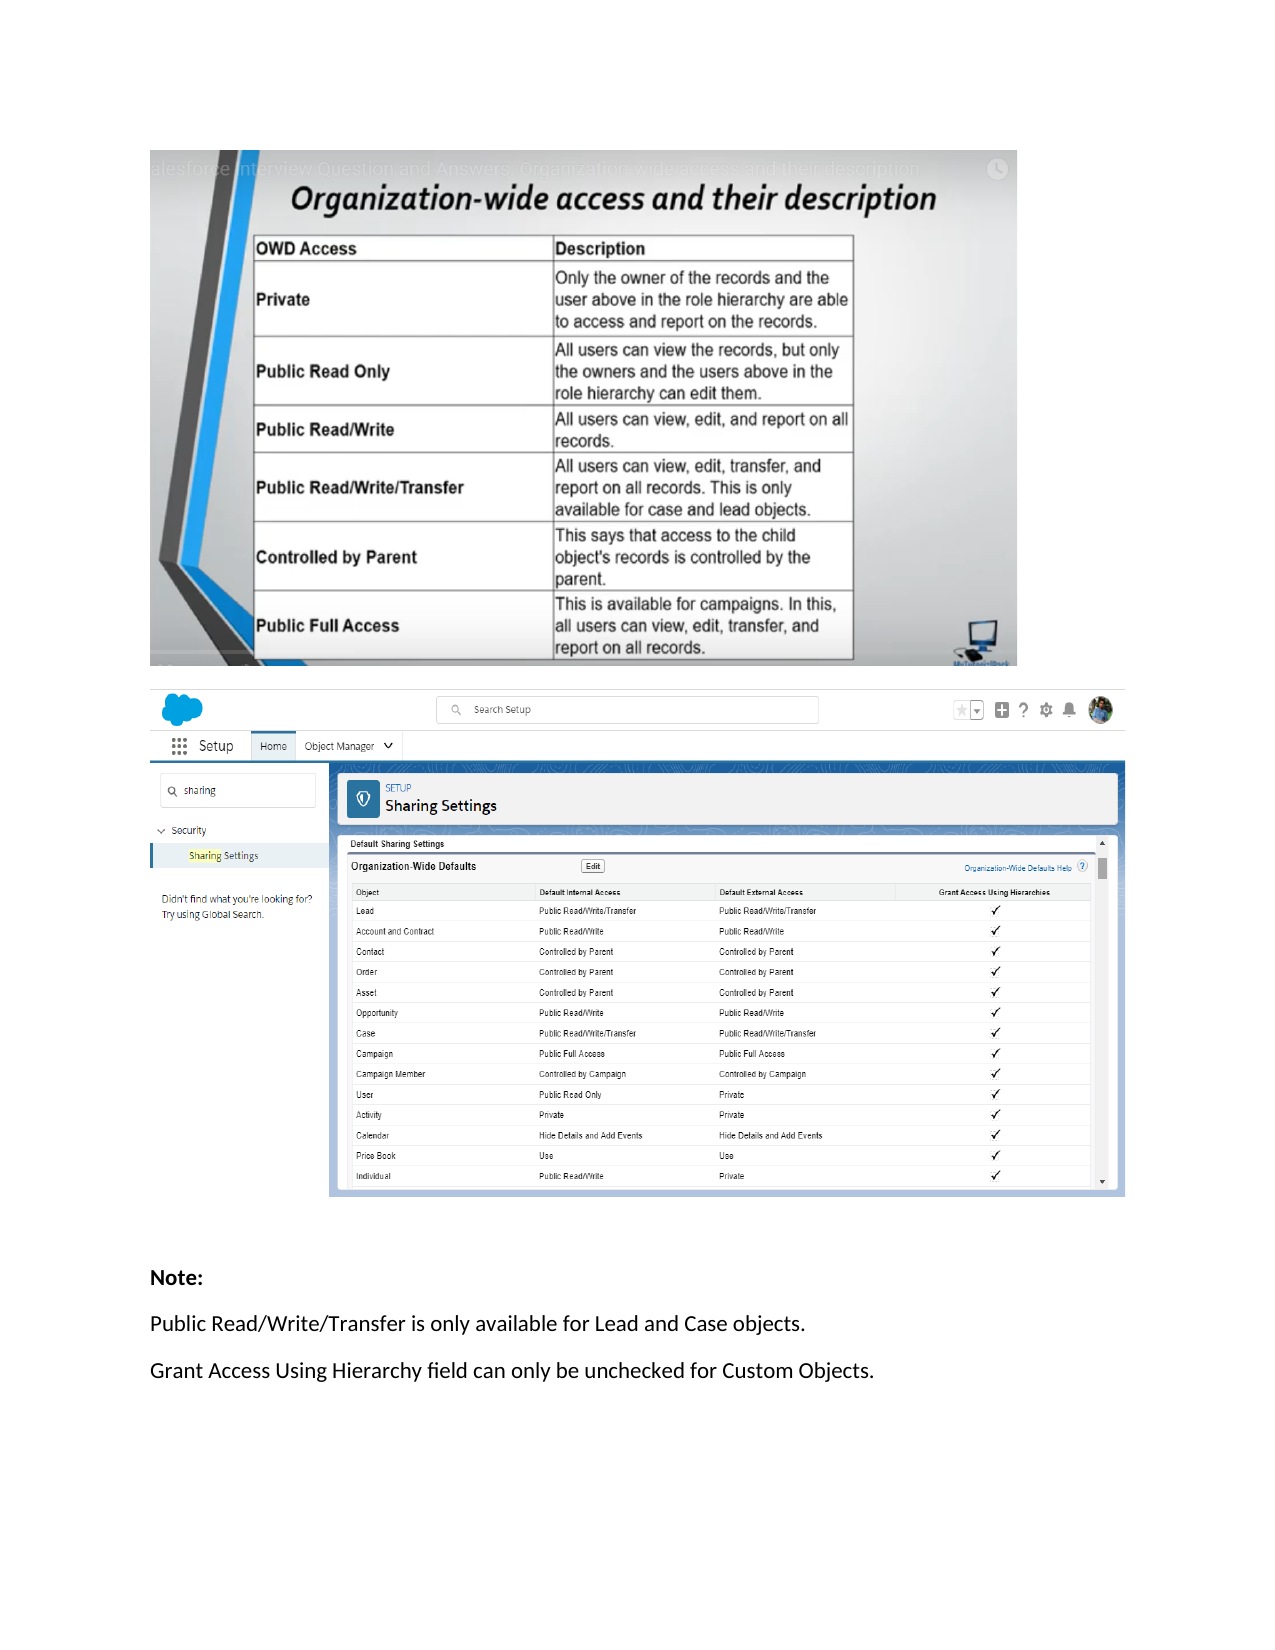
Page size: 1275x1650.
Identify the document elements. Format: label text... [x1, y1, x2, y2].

text Grant Access Using Hierarchy field can only be unchecked for Custom Objects. [150, 1356, 1125, 1384]
picture [150, 150, 1018, 666]
text Note: [150, 1263, 1125, 1291]
picture [150, 684, 1125, 1197]
text Public Read/Write/Transfer is only available for Lead and Case objects. [150, 1309, 1125, 1338]
